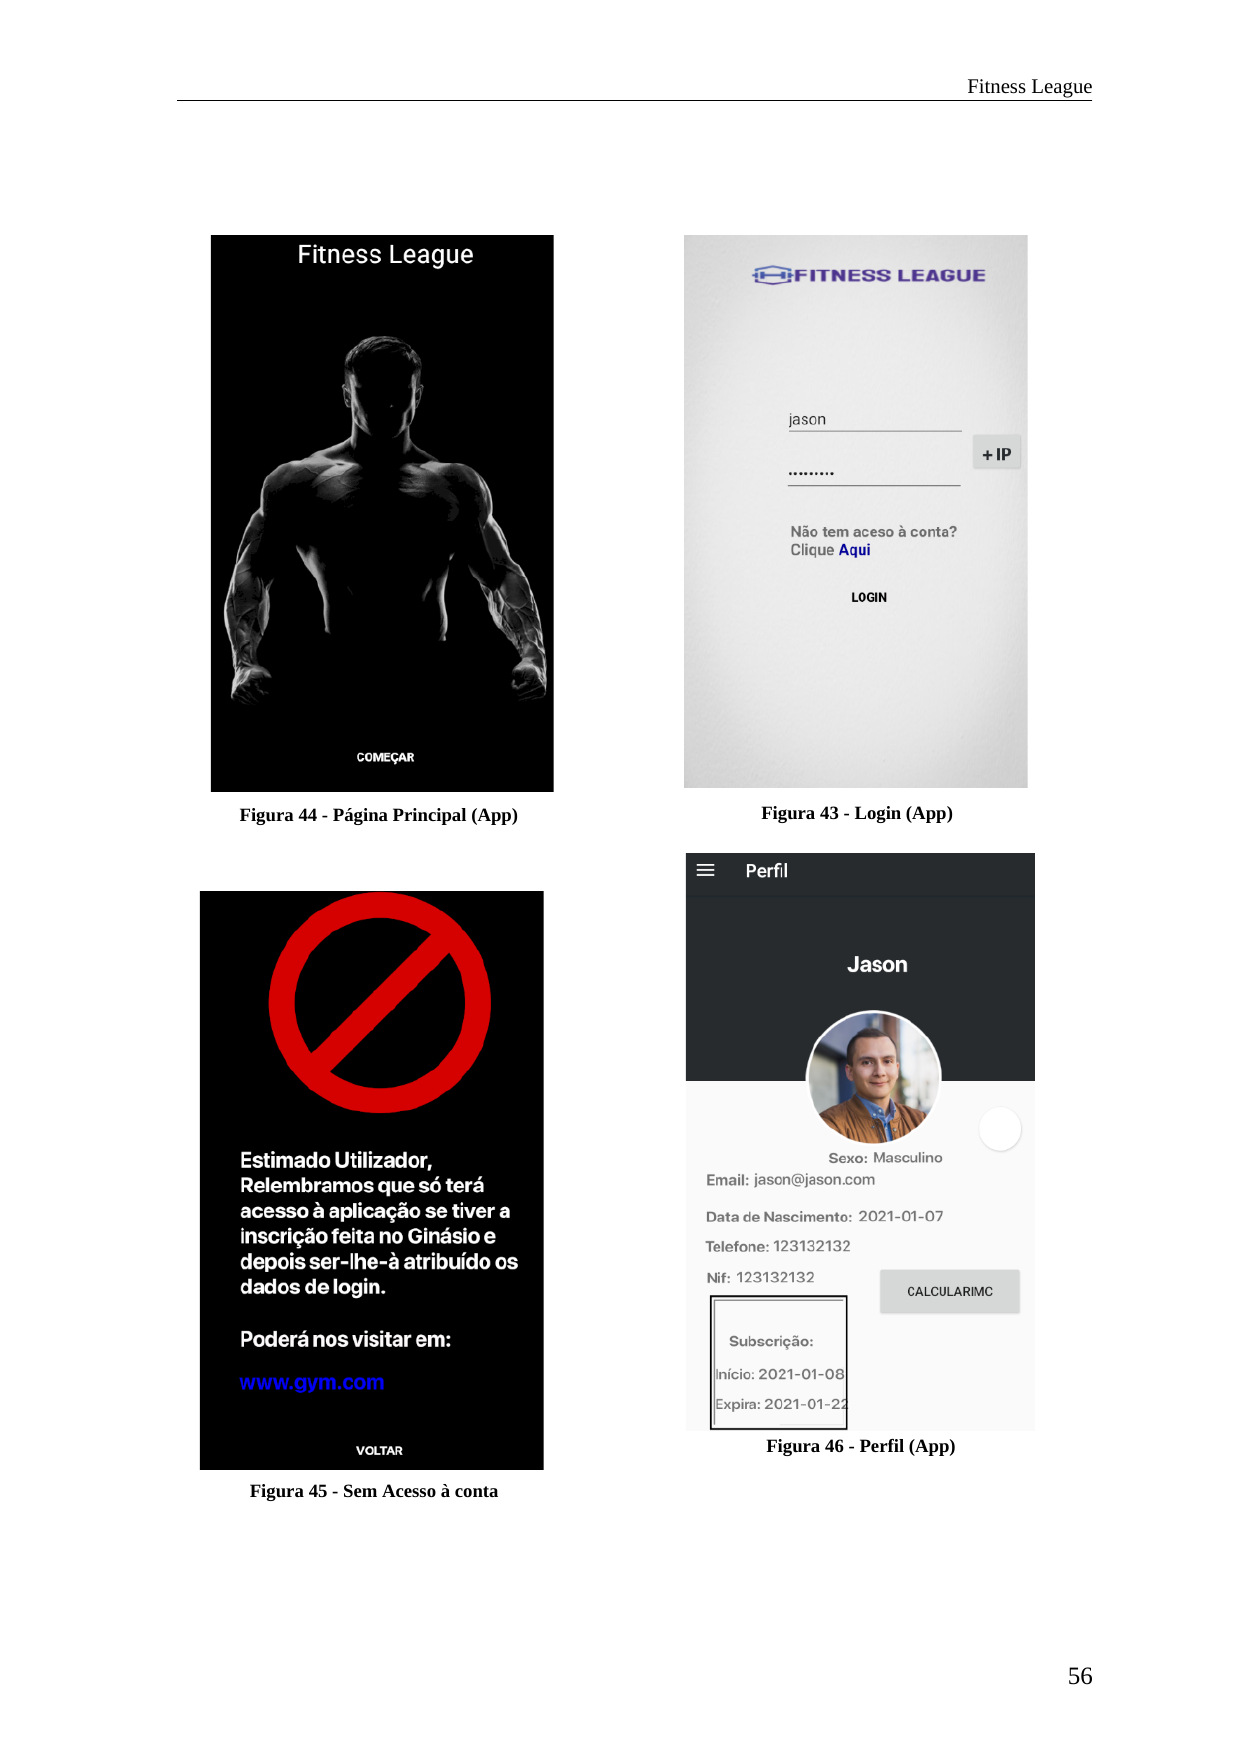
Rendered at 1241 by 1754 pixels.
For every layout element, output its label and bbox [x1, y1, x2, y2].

picture [210, 235, 554, 791]
picture [685, 853, 1035, 1432]
picture [684, 235, 1028, 788]
picture [199, 891, 544, 1469]
